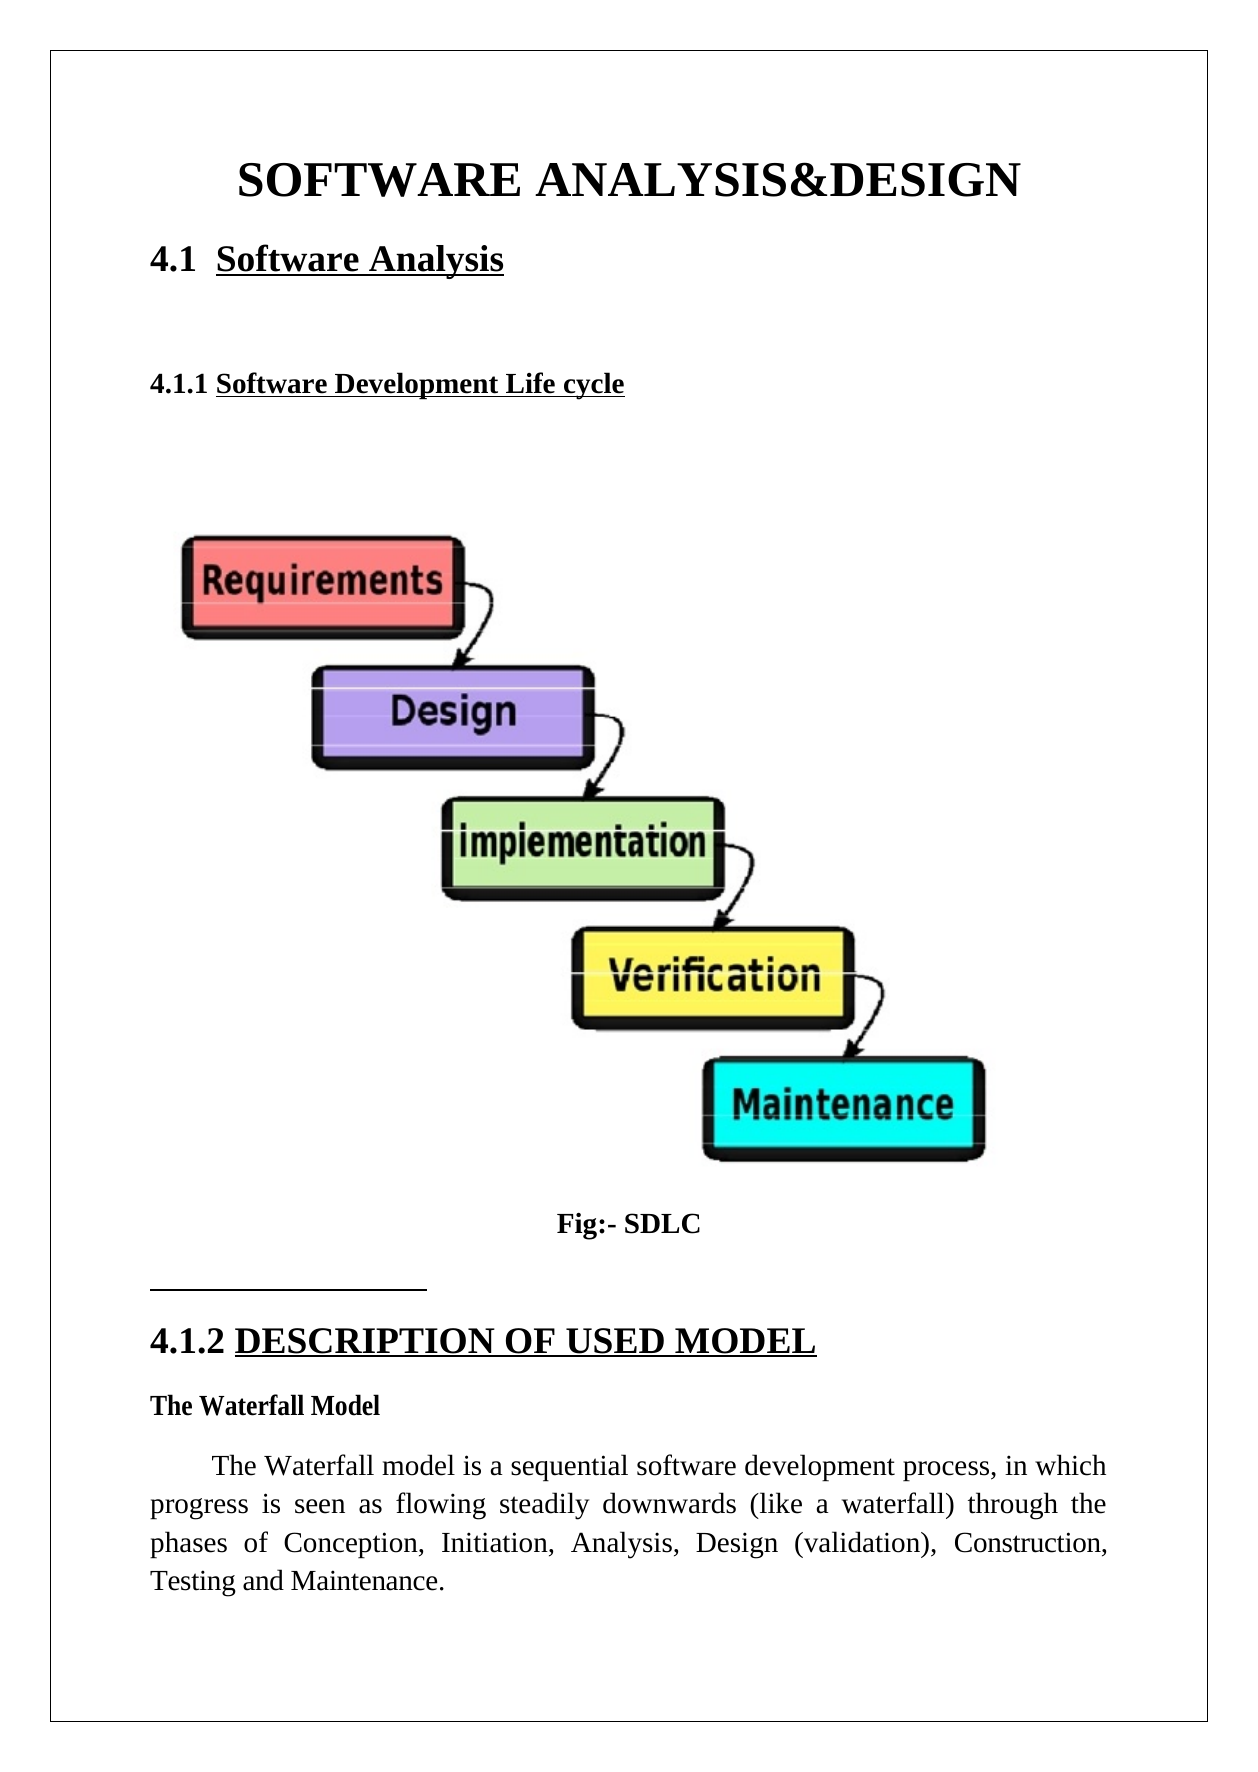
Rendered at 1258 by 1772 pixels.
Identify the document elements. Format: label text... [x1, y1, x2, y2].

text SOFTWARE ANALYSIS&DESIGN [150, 150, 1108, 207]
text 4.1.2 DESCRIPTION OF USED MODEL [150, 1318, 1108, 1361]
text Fig:- SDLC [150, 1206, 1108, 1239]
text 4.1 Software Analysis [150, 237, 1108, 280]
picture [150, 485, 1091, 1181]
text 4.1.1 Software Development Life cycle [150, 367, 1108, 400]
text The Waterfall model is a sequential software development process, in which progress is seen as flowing steadily downwards (like a waterfall) through the phases of Conception, Initiation, Analysis, Design (validation), Construction, Testing and Maintenance. [150, 1448, 1108, 1597]
text The Waterfall Model [150, 1388, 1108, 1422]
